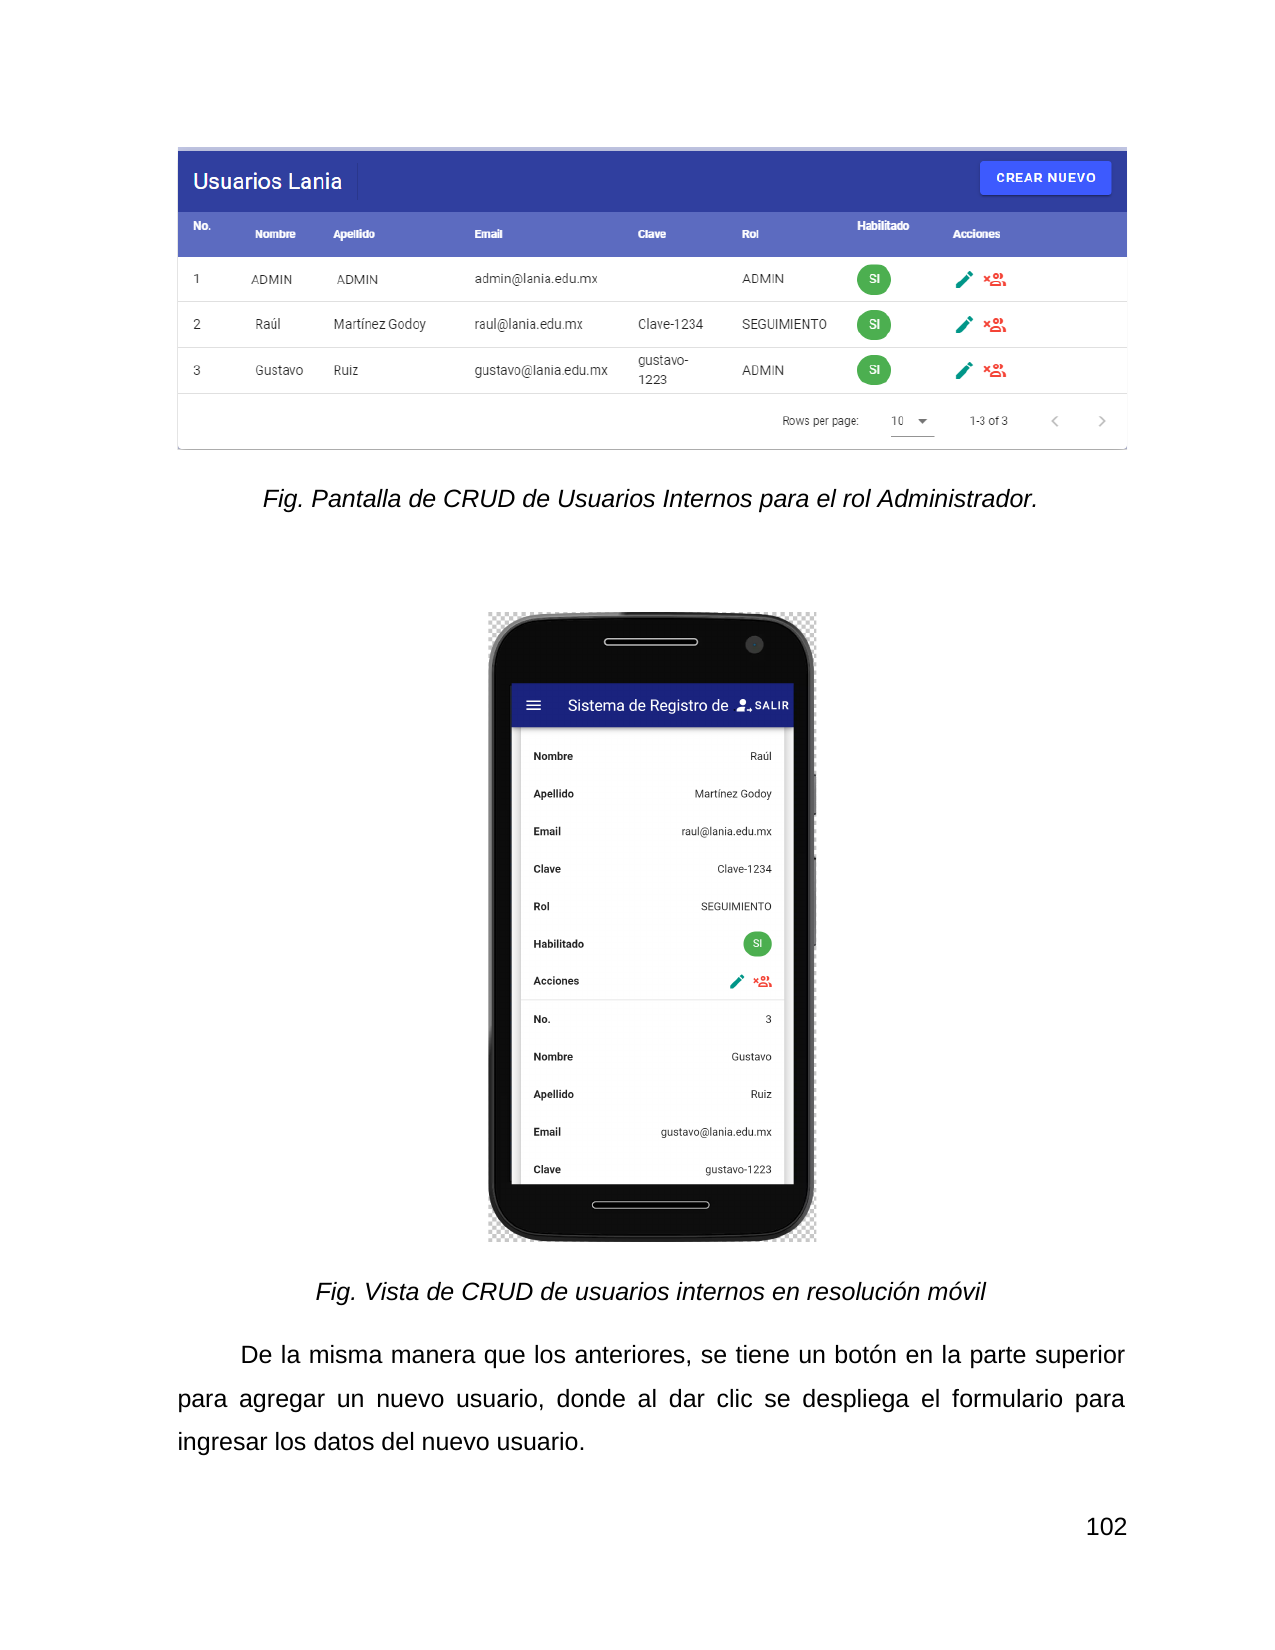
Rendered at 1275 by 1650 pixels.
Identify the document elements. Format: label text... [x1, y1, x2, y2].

picture [177, 147, 1128, 450]
text Fig. Pantalla de CRUD de Usuarios Internos para el rol Administrador. [177, 484, 1127, 513]
text De la misma manera que los anteriores, se tiene un botón en la parte superior para agregar un nuevo usuario, donde al dar clic se despliega el formulario para ingresar los datos del nuevo usuario. [177, 1340, 1127, 1455]
picture [488, 612, 817, 1242]
text Fig. Vista de CRUD de usuarios internos en resolución móvil [177, 1276, 1127, 1305]
